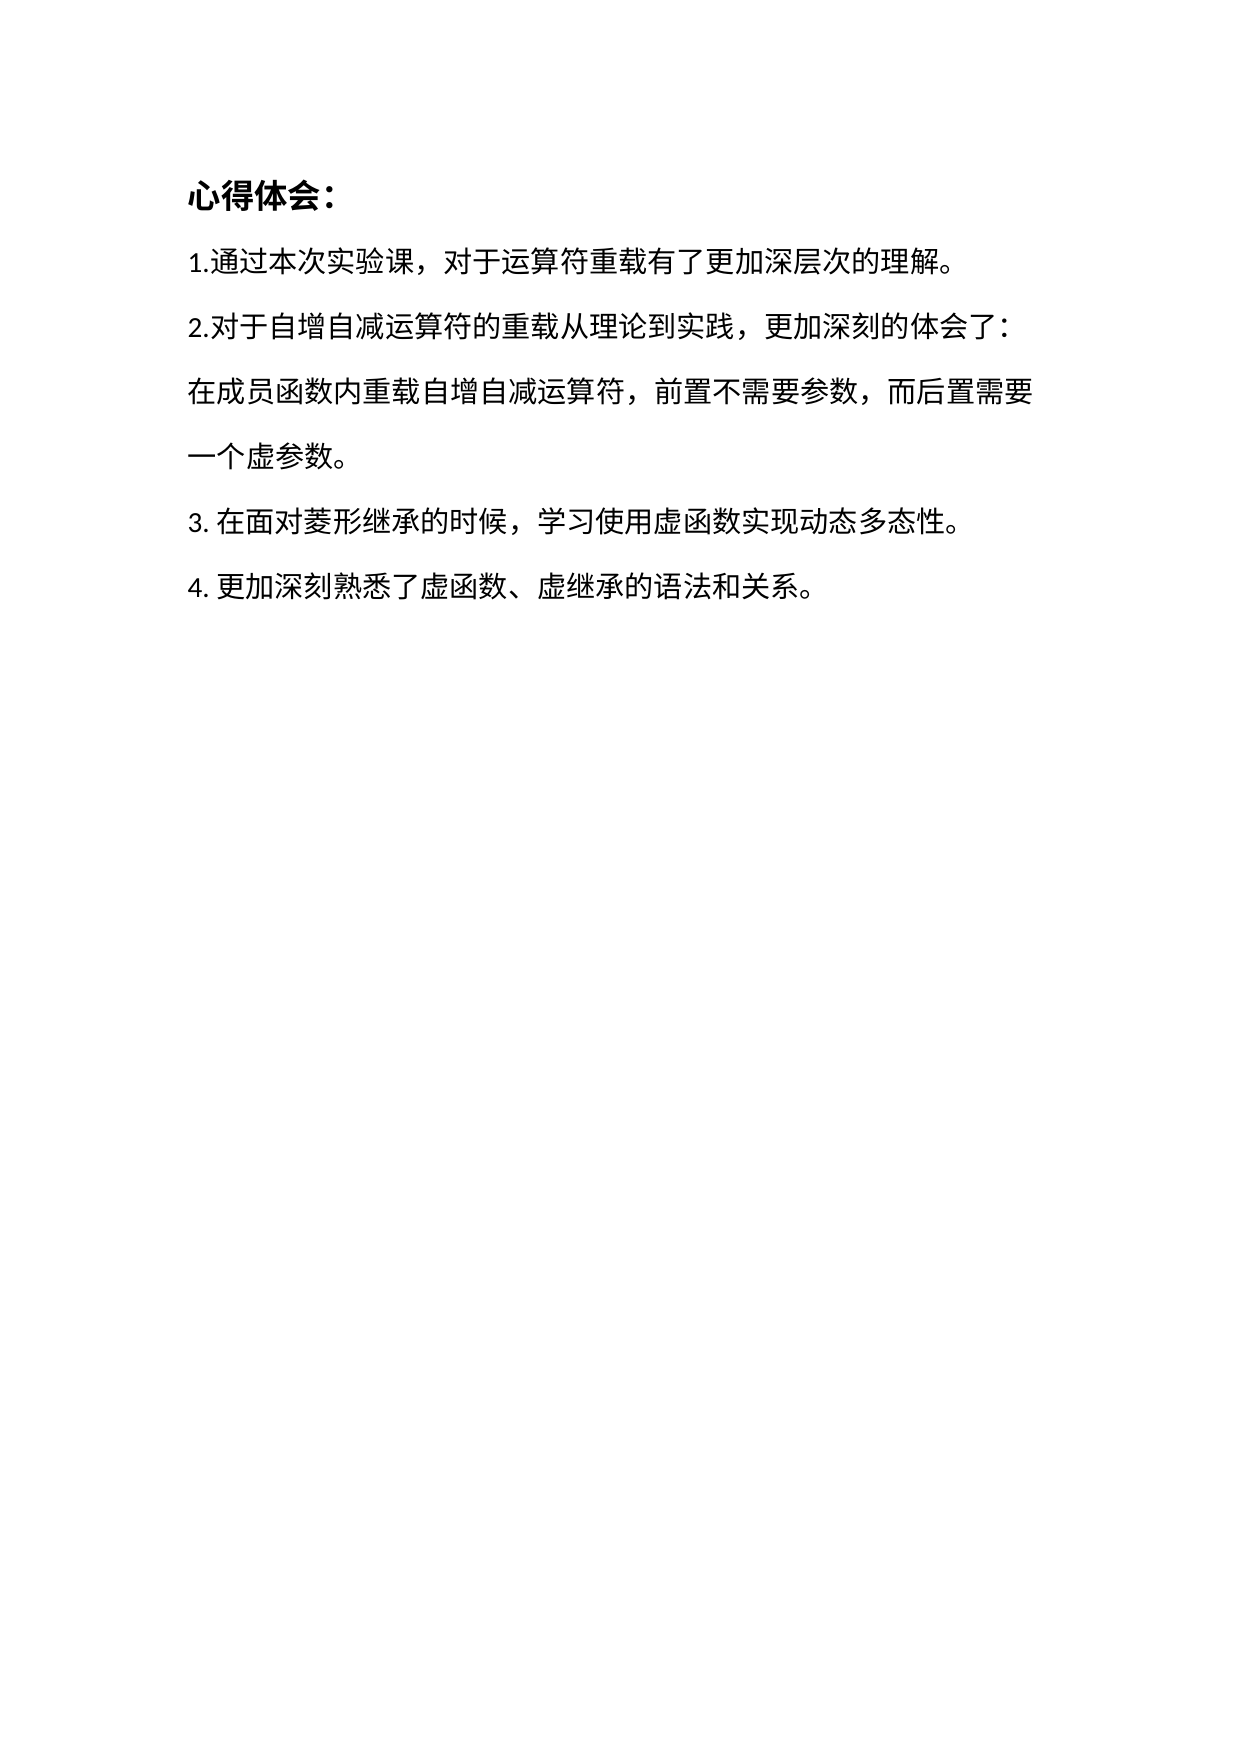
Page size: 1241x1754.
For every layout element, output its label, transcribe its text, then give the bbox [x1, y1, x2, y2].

list 心得体会： [187, 162, 1053, 227]
text 1.通过本次实验课，对于运算符重载有了更加深层次的理解。 [187, 227, 1053, 292]
text 2.对于自增自减运算符的重载从理论到实践，更加深刻的体会了：在成员函数内重载自增自减运算符，前置不需要参数，而后置需要一个虚参数。 [187, 292, 1053, 487]
text 3. 在面对菱形继承的时候，学习使用虚函数实现动态多态性。 [187, 487, 1053, 552]
text 4. 更加深刻熟悉了虚函数、虚继承的语法和关系。 [187, 552, 1053, 649]
